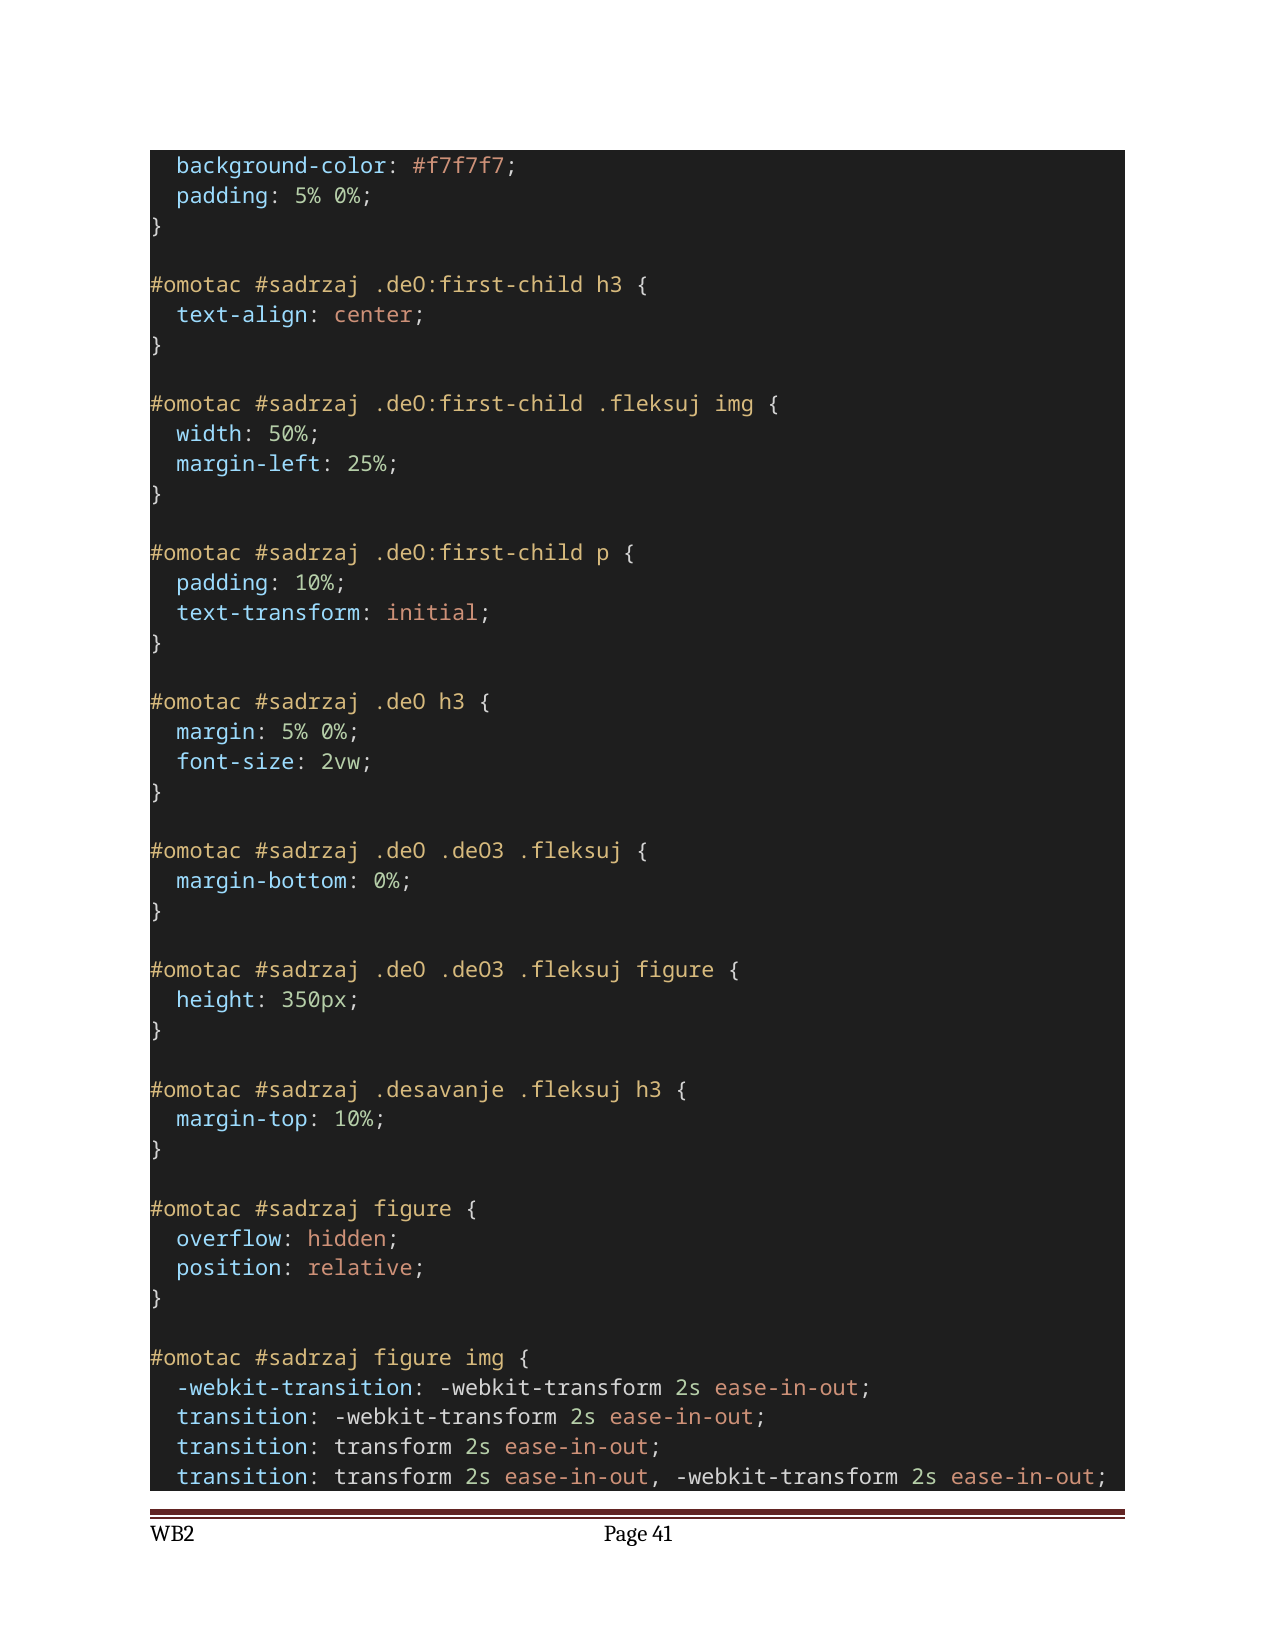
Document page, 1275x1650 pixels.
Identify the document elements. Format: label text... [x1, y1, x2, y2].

text #omotac #sadrzaj .deO .deO3 .fleksuj { [150, 835, 1125, 865]
text margin-bottom: 0%; [150, 865, 1125, 895]
text height: 350px; [150, 984, 1125, 1014]
text #omotac #sadrzaj figure img { [150, 1342, 1125, 1371]
text } [150, 329, 1125, 358]
text } [150, 895, 1125, 924]
text transition: -webkit-transform 2s ease-in-out; [150, 1401, 1125, 1431]
text } [150, 1133, 1125, 1163]
text #omotac #sadrzaj .deO:first-child h3 { [150, 269, 1125, 299]
text } [150, 1014, 1125, 1044]
text } [150, 478, 1125, 507]
text #omotac #sadrzaj .deO h3 { [150, 686, 1125, 716]
text margin-top: 10%; [150, 1103, 1125, 1133]
text #omotac #sadrzaj .deO .deO3 .fleksuj figure { [150, 954, 1125, 984]
text width: 50%; [150, 418, 1125, 448]
text } [150, 209, 1125, 239]
text padding: 10%; [150, 567, 1125, 597]
text overflow: hidden; [150, 1222, 1125, 1252]
text padding: 5% 0%; [150, 180, 1125, 209]
text } [150, 627, 1125, 656]
text font-size: 2vw; [150, 746, 1125, 776]
text #omotac #sadrzaj .desavanje .fleksuj h3 { [150, 1073, 1125, 1103]
text background-color: #f7f7f7; [150, 150, 1125, 180]
text transition: transform 2s ease-in-out, -webkit-transform 2s ease-in-out; [150, 1461, 1125, 1491]
text text-align: center; [150, 299, 1125, 329]
text } [150, 1282, 1125, 1312]
text margin-left: 25%; [150, 448, 1125, 478]
text #omotac #sadrzaj figure { [150, 1193, 1125, 1222]
text #omotac #sadrzaj .deO:first-child .fleksuj img { [150, 388, 1125, 418]
text } [150, 776, 1125, 805]
text transition: transform 2s ease-in-out; [150, 1431, 1125, 1461]
text text-transform: initial; [150, 597, 1125, 627]
text margin: 5% 0%; [150, 716, 1125, 746]
text position: relative; [150, 1252, 1125, 1282]
text -webkit-transition: -webkit-transform 2s ease-in-out; [150, 1371, 1125, 1401]
text #omotac #sadrzaj .deO:first-child p { [150, 537, 1125, 567]
